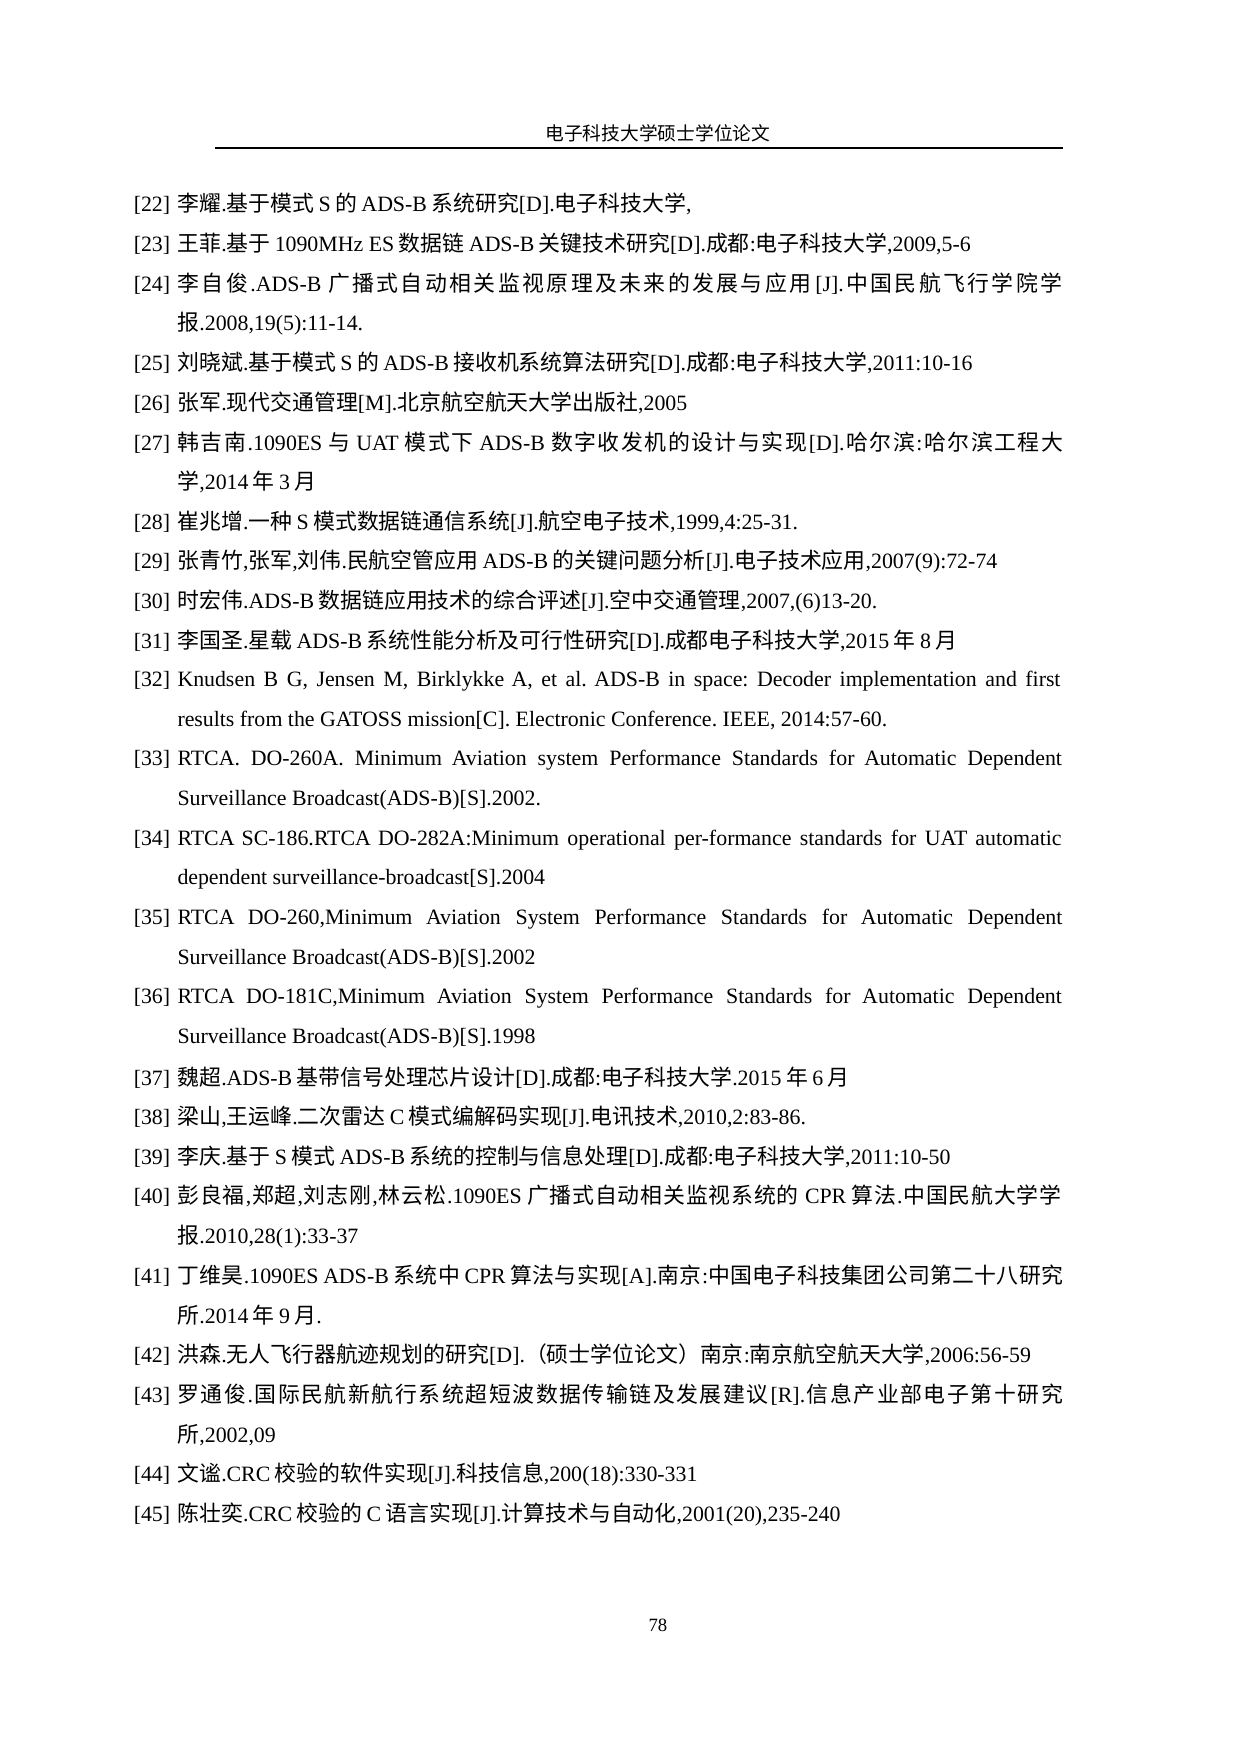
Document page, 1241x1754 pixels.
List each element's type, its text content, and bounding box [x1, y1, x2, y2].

list 李国圣.星载ADS-B系统性能分析及可行性研究[D].成都电子科技大学,2015年8月 [133, 619, 1063, 659]
list 彭良福,郑超,刘志刚,林云松.1090ES广播式自动相关监视系统的CPR算法.中国民航大学学报.2010,28(1):33-37 [133, 1174, 1063, 1254]
list 文谧.CRC校验的软件实现[J].科技信息,200(18):330-331 [133, 1452, 1063, 1492]
list 韩吉南.1090ES与UAT模式下ADS-B数字收发机的设计与实现[D].哈尔滨:哈尔滨工程大学,2014年3月 [133, 421, 1063, 500]
list 陈壮奕.CRC校验的C语言实现[J].计算技术与自动化,2001(20),235-240 [133, 1492, 1063, 1532]
list 刘晓斌.基于模式S的ADS-B接收机系统算法研究[D].成都:电子科技大学,2011:10-16 [133, 341, 1063, 381]
list 罗通俊.国际民航新航行系统超短波数据传输链及发展建议[R].信息产业部电子第十研究所,2002,09 [133, 1373, 1063, 1452]
list 梁山,王运峰.二次雷达C模式编解码实现[J].电讯技术,2010,2:83-86. [133, 1095, 1063, 1135]
list 李耀.基于模式S的ADS-B系统研究[D].电子科技大学, [133, 182, 1063, 222]
list RTCA DO-260,Minimum Aviation System Performance Standards for Automatic Dependent Surveillance Broadcast(ADS-B)[S].2002 [133, 897, 1063, 976]
list 崔兆增.一种S模式数据链通信系统[J].航空电子技术,1999,4:25-31. [133, 500, 1063, 539]
list 魏超.ADS-B基带信号处理芯片设计[D].成都:电子科技大学.2015年6月 [133, 1056, 1063, 1095]
list RTCA SC-186.RTCA DO-282A:Minimum operational per-formance standards for UAT automatic dependent surveillance-broadcast[S].2004 [133, 817, 1063, 897]
list Knudsen B G, Jensen M, Birklykke A, et al. ADS-B in space: Decoder implementation and first results from the GATOSS mission[C]. Electronic Conference. IEEE, 2014:57-60. [133, 659, 1063, 738]
list 张青竹,张军,刘伟.民航空管应用ADS-B的关键问题分析[J].电子技术应用,2007(9):72-74 [133, 539, 1063, 579]
list RTCA. DO-260A. Minimum Aviation system Performance Standards for Automatic Dependent Surveillance Broadcast(ADS-B)[S].2002. [133, 738, 1063, 817]
list 时宏伟.ADS-B数据链应用技术的综合评述[J].空中交通管理,2007,(6)13-20. [133, 579, 1063, 619]
list 李自俊.ADS-B广播式自动相关监视原理及未来的发展与应用[J].中国民航飞行学院学报.2008,19(5):11-14. [133, 262, 1063, 341]
list 王菲.基于1090MHz ES数据链ADS-B关键技术研究[D].成都:电子科技大学,2009,5-6 [133, 222, 1063, 262]
list 张军.现代交通管理[M].北京航空航天大学出版社,2005 [133, 381, 1063, 421]
list 洪森.无人飞行器航迹规划的研究[D].（硕士学位论文）南京:南京航空航天大学,2006:56-59 [133, 1333, 1063, 1373]
list 丁维昊.1090ES ADS-B系统中CPR算法与实现[A].南京:中国电子科技集团公司第二十八研究所.2014年9月. [133, 1254, 1063, 1333]
list 李庆.基于S模式ADS-B系统的控制与信息处理[D].成都:电子科技大学,2011:10-50 [133, 1135, 1063, 1174]
list RTCA DO-181C,Minimum Aviation System Performance Standards for Automatic Dependent Surveillance Broadcast(ADS-B)[S].1998 [133, 976, 1063, 1056]
